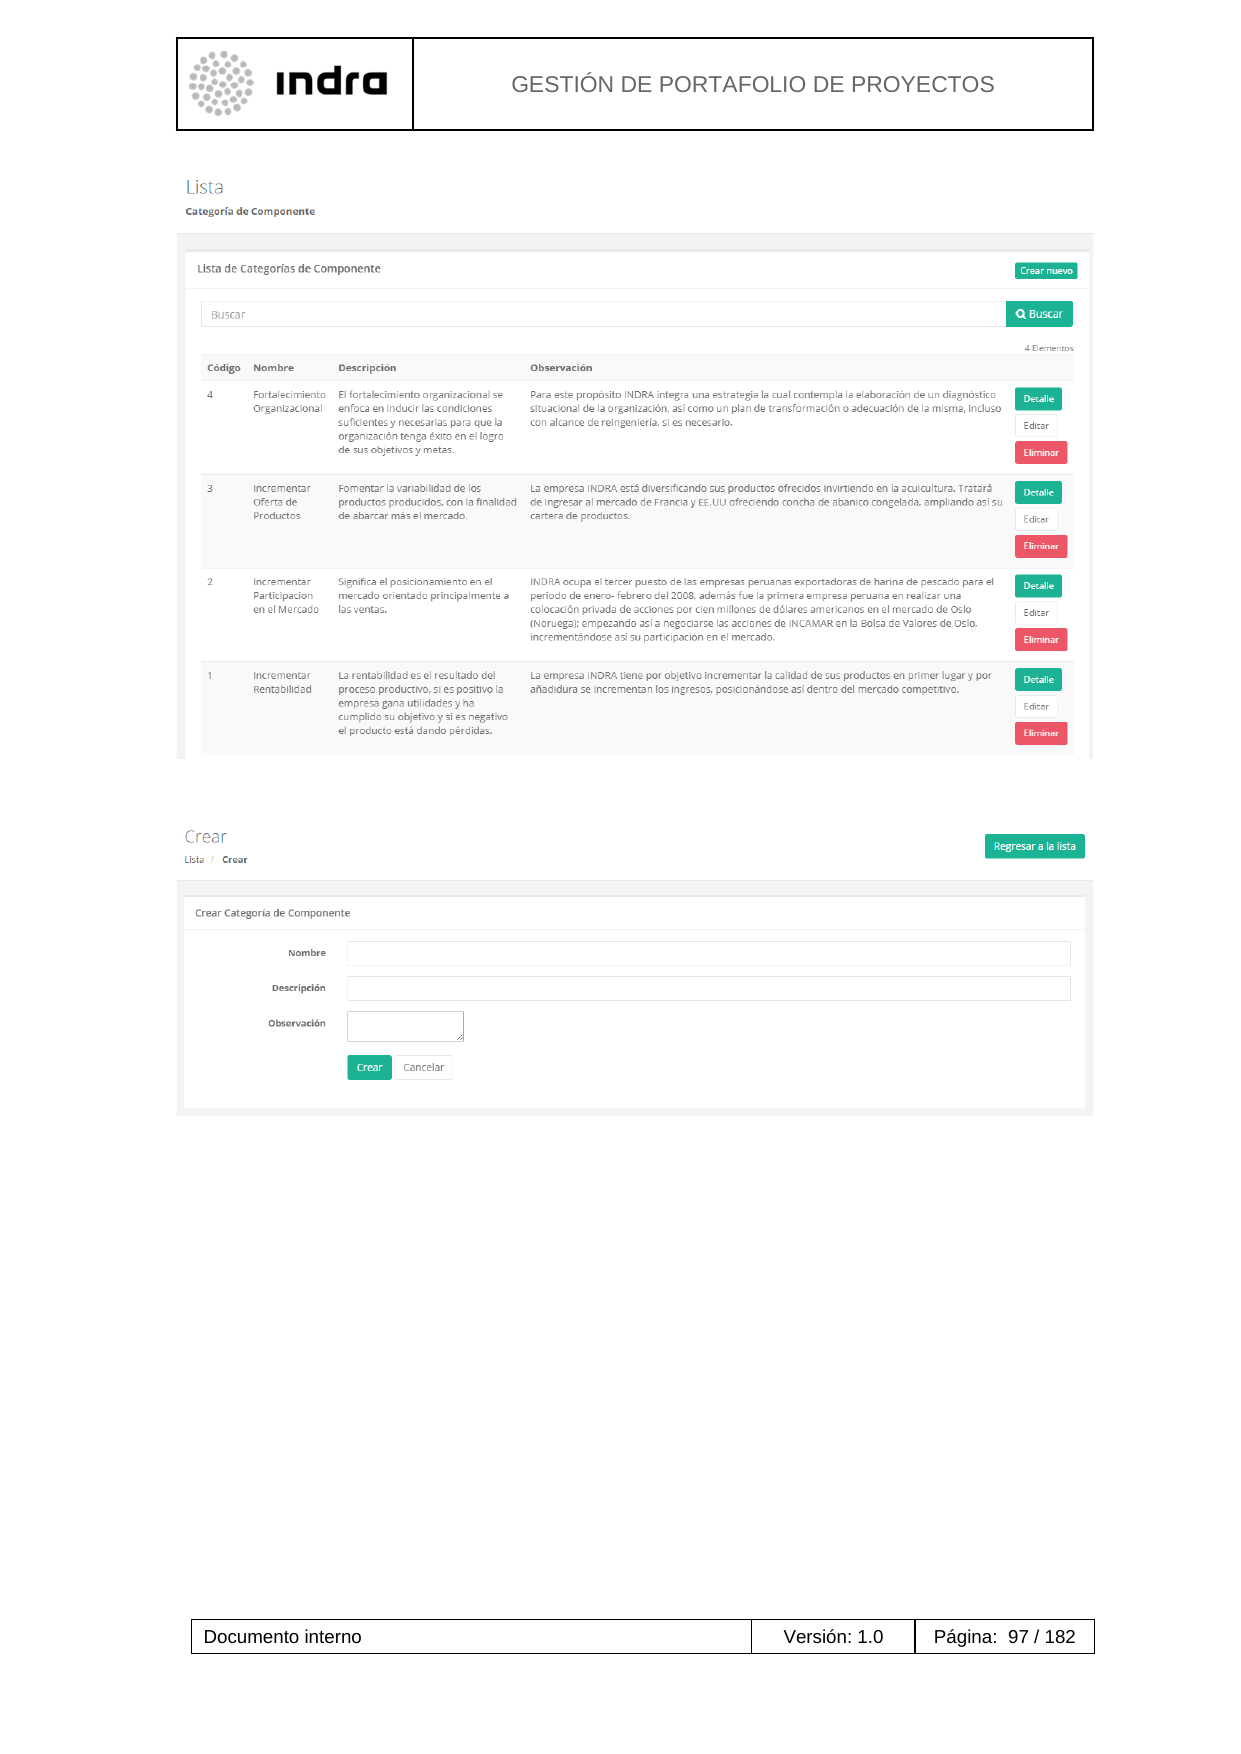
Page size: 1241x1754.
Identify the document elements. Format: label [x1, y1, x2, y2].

picture [176, 821, 1094, 1116]
picture [176, 170, 1094, 759]
picture [187, 49, 391, 119]
